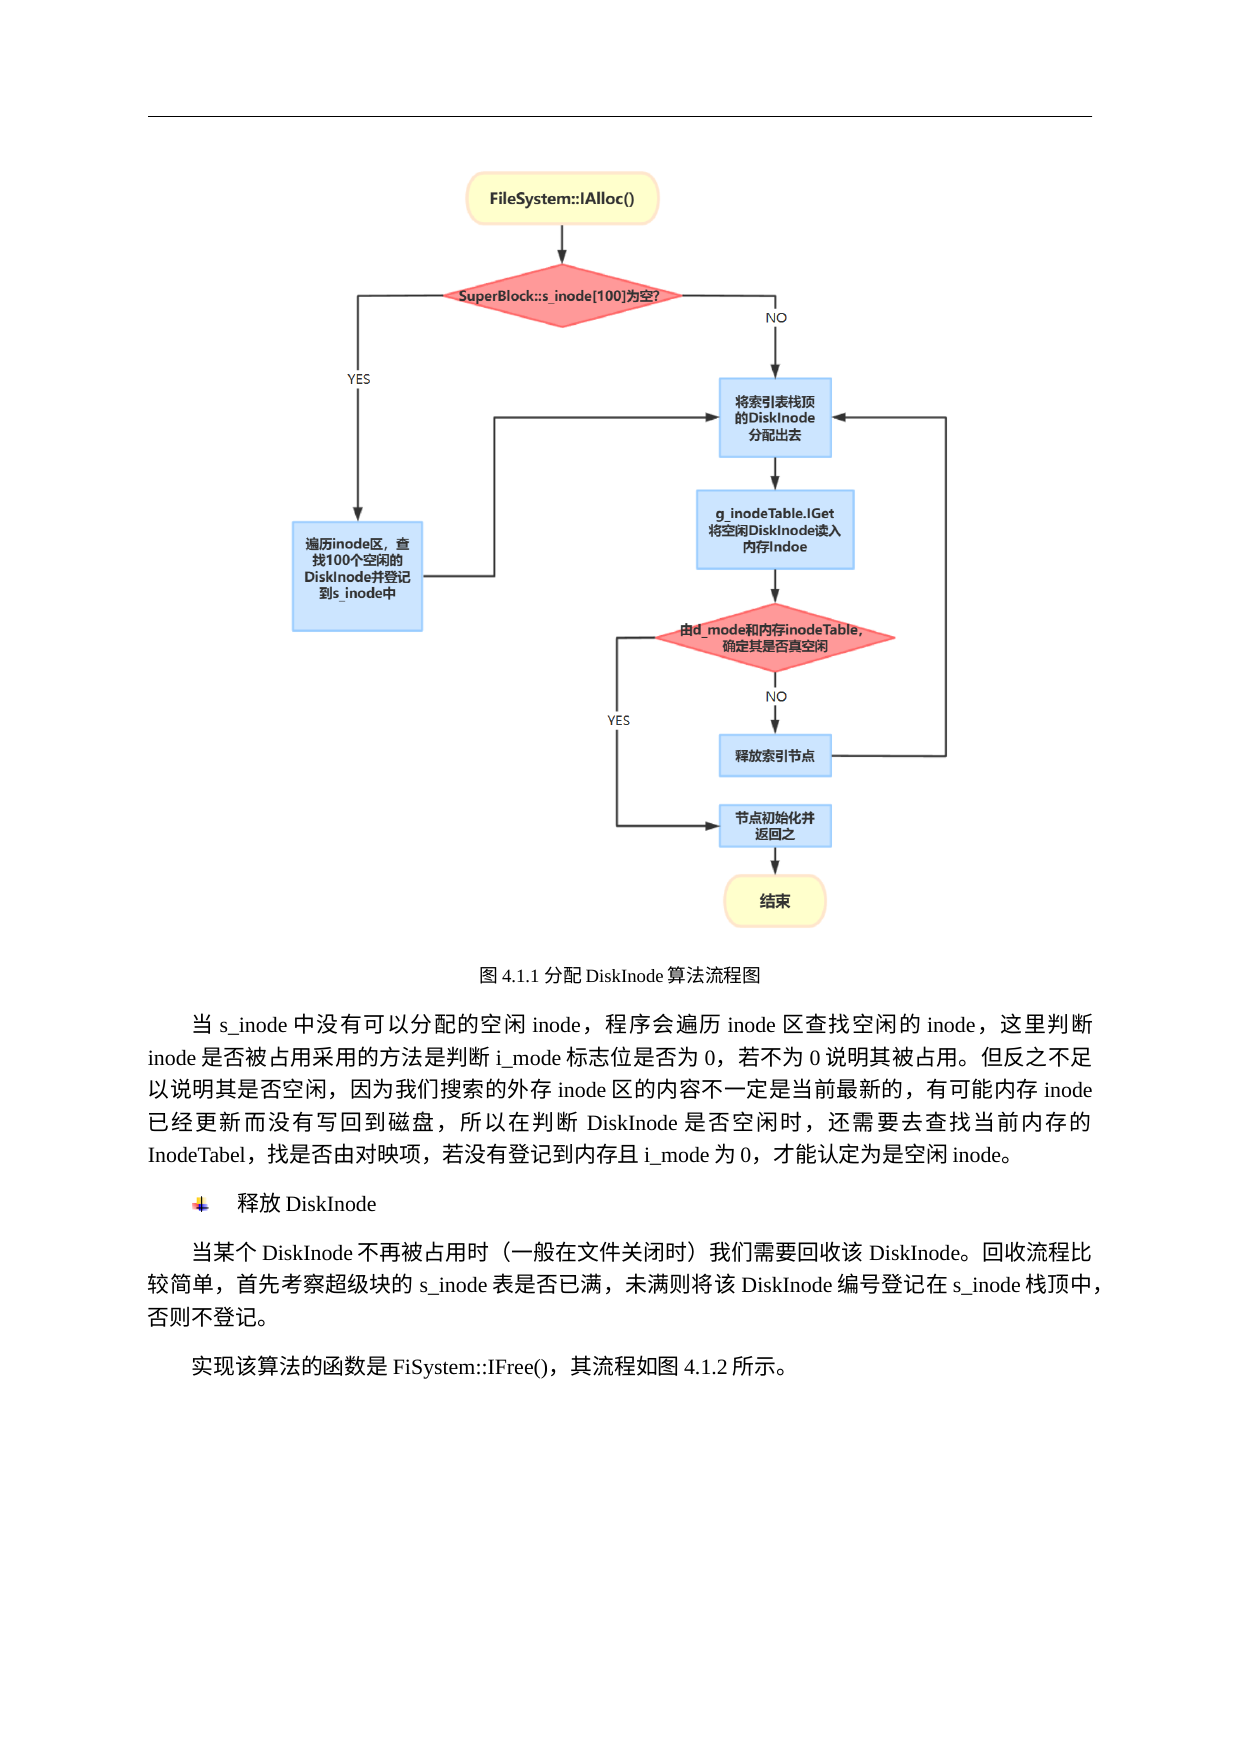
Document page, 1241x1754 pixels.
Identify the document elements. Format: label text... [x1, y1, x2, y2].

picture [274, 162, 967, 939]
text 当s_inode中没有可以分配的空闲inode，程序会遍历inode区查找空闲的inode，这里判断inode是否被占用采用的方法是判断i_mode标志位是否为0，若不为0说明其被占用。但反之不足以说明其是否空闲，因为我们搜索的外存inode区的内容不一定是当前最新的，有可能内存inode已经更新而没有写回到磁盘，所以在判断DiskInode是否空闲时，还需要去查找当前内存的InodeTabel，找是否由对映项，若没有登记到内存且i_mode为0，才能认定为是空闲inode。 [148, 1007, 1092, 1169]
text 当某个DiskInode不再被占用时（一般在文件关闭时）我们需要回收该DiskInode。回收流程比较简单，首先考察超级块的s_inode表是否已满，未满则将该DiskInode编号登记在s_inode栈顶中，否则不登记。 [148, 1234, 1092, 1332]
picture [192, 1195, 209, 1212]
text 实现该算法的函数是FiSystem::IFree()，其流程如图4.1.2所示。 [148, 1348, 1092, 1381]
list 释放DiskInode [191, 1186, 1092, 1218]
text 图4.1.1 分配DiskInode算法流程图 [148, 958, 1092, 991]
